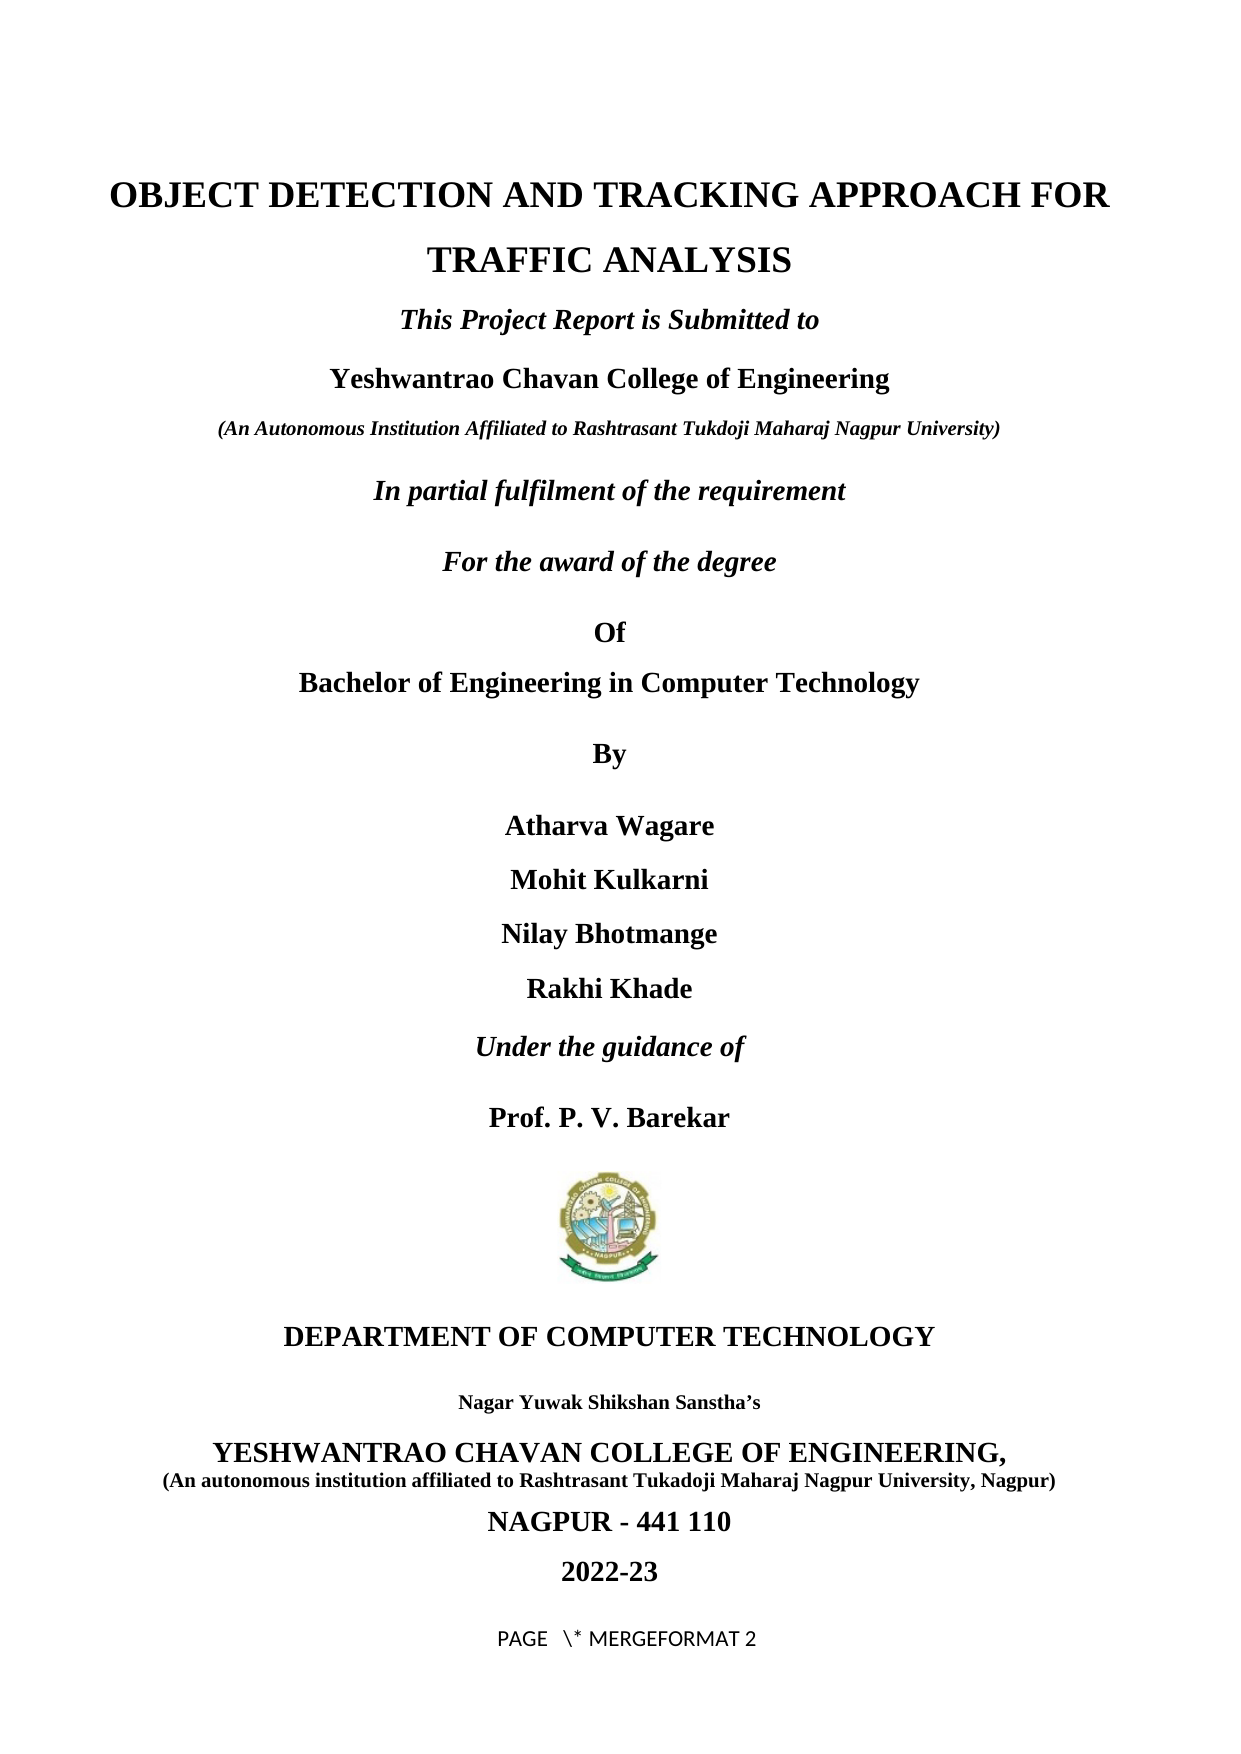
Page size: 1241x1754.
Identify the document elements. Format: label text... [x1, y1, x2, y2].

text Atharva Wagare [94, 808, 1125, 841]
text Nagar Yuwak Shikshan Sanstha’s [94, 1390, 1125, 1414]
text DEPARTMENT OF COMPUTER TECHNOLOGY [94, 1319, 1125, 1352]
text Mohit Kulkarni [94, 862, 1125, 896]
text NAGPUR - 441 110 [94, 1504, 1125, 1538]
text For the award of the degree [94, 544, 1125, 577]
text Prof. P. V. Barekar [94, 1100, 1125, 1134]
subtitle OBJECT DETECTION AND TRACKING APPROACH FOR TRAFFIC ANALYSIS [94, 173, 1125, 281]
text (An autonomous institution affiliated to Rashtrasant Tukadoji Maharaj Nagpur University, Nagpur) [94, 1468, 1125, 1492]
text This Project Report is Submitted to [94, 302, 1125, 336]
text Yeshwantrao Chavan College of Engineering [94, 361, 1125, 395]
text Nilay Bhotmange [94, 916, 1125, 950]
text YESHWANTRAO CHAVAN COLLEGE OF ENGINEERING, [94, 1435, 1125, 1468]
text Rakhi Khade [94, 971, 1125, 1004]
text In partial fulfilment of the requirement [94, 473, 1125, 506]
text Bachelor of Engineering in Computer Technology [94, 665, 1125, 699]
picture [557, 1171, 662, 1284]
text 2022-23 [94, 1554, 1125, 1588]
text Of [94, 615, 1125, 648]
text By [94, 736, 1125, 770]
text Under the guidance of [94, 1029, 1125, 1063]
text (An Autonomous Institution Affiliated to Rashtrasant Tukdoji Maharaj Nagpur University) [94, 416, 1125, 440]
